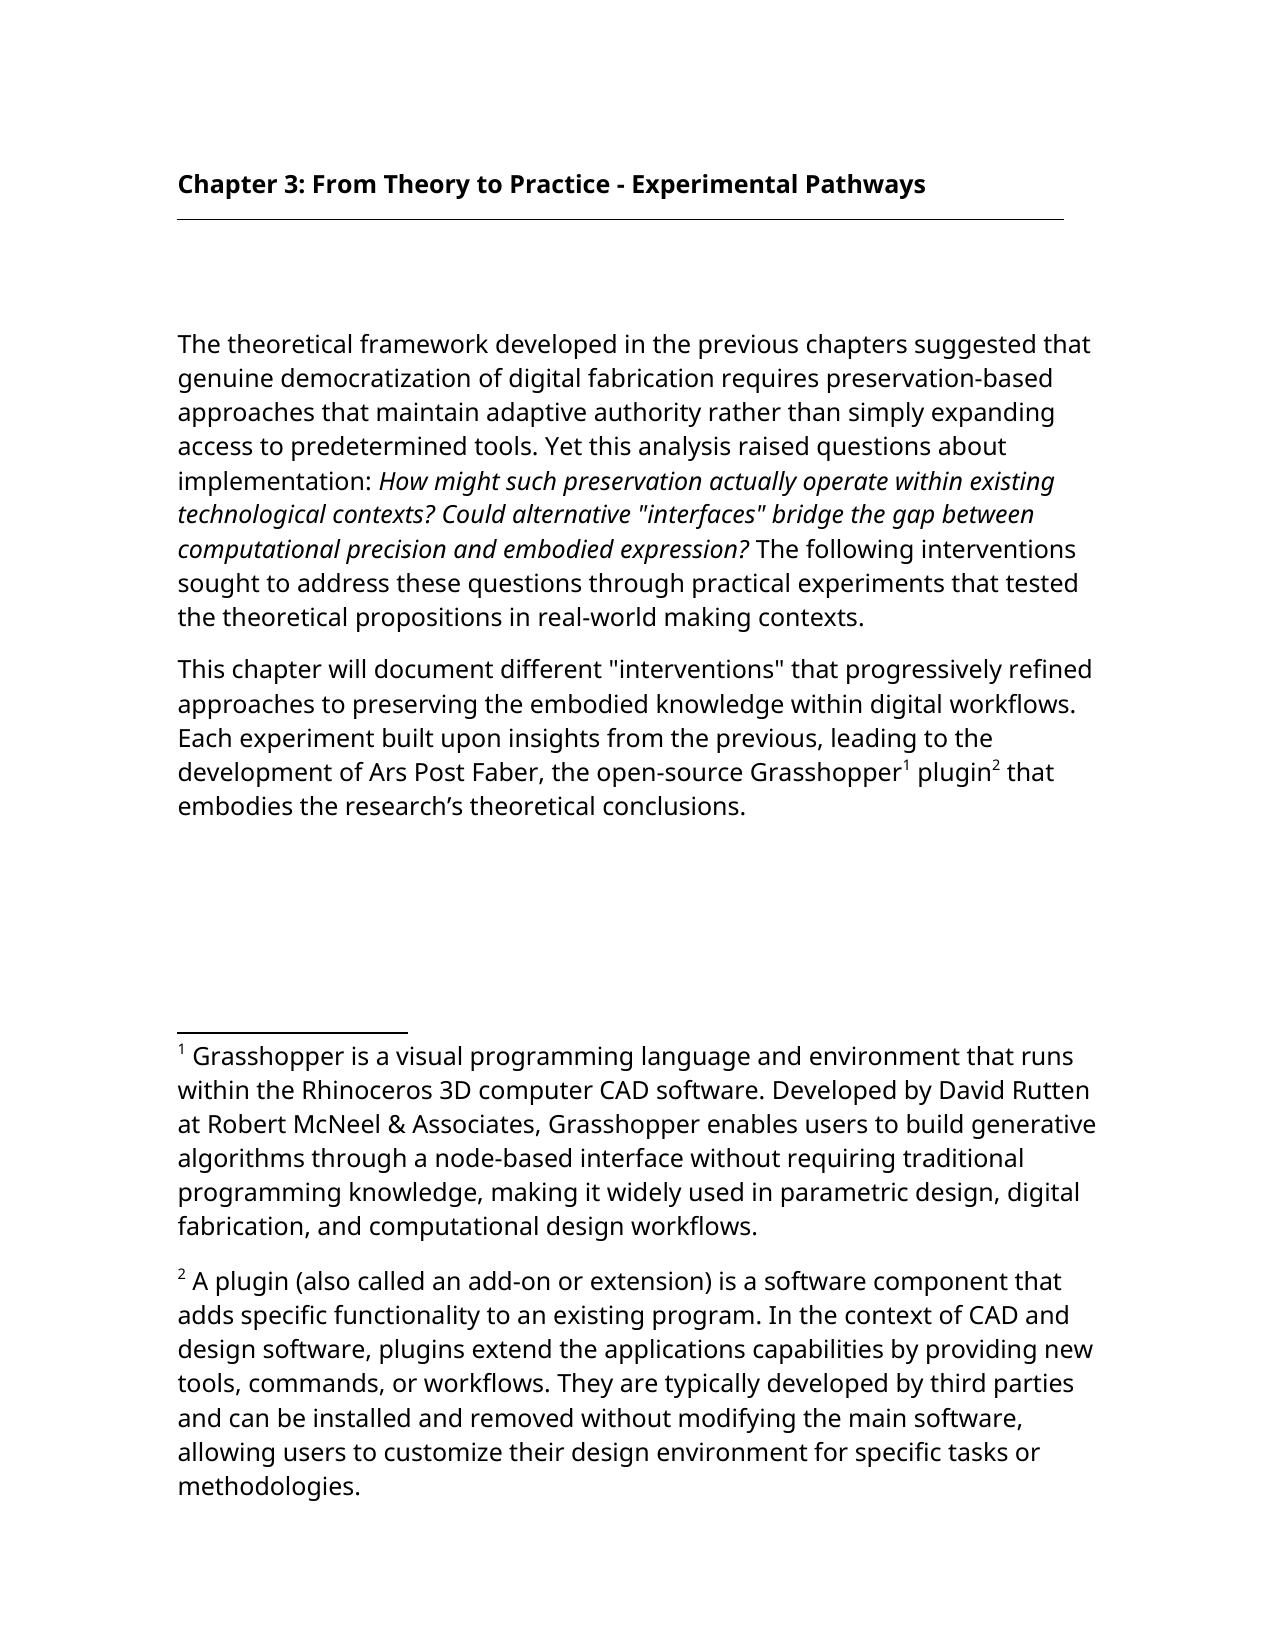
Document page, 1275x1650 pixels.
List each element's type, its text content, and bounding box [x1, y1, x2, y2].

text Chapter 3: From Theory to Practice - Experimental Pathways [177, 166, 1098, 200]
text This chapter will document different "interventions" that progressively refined approaches to preserving the embodied knowledge within digital workflows. Each experiment built upon insights from the previous, leading to the development of Ars Post Faber, the open-source Grasshopper plugin that embodies the research’s theoretical conclusions. [177, 652, 1098, 822]
text The theoretical framework developed in the previous chapters suggested that genuine democratization of digital fabrication requires preservation-based approaches that maintain adaptive authority rather than simply expanding access to predetermined tools. Yet this analysis raised questions about implementation: How might such preservation actually operate within existing technological contexts? Could alternative "interfaces" bridge the gap between computational precision and embodied expression? The following interventions sought to address these questions through practical experiments that tested the theoretical propositions in real-world making contexts. [177, 327, 1098, 633]
